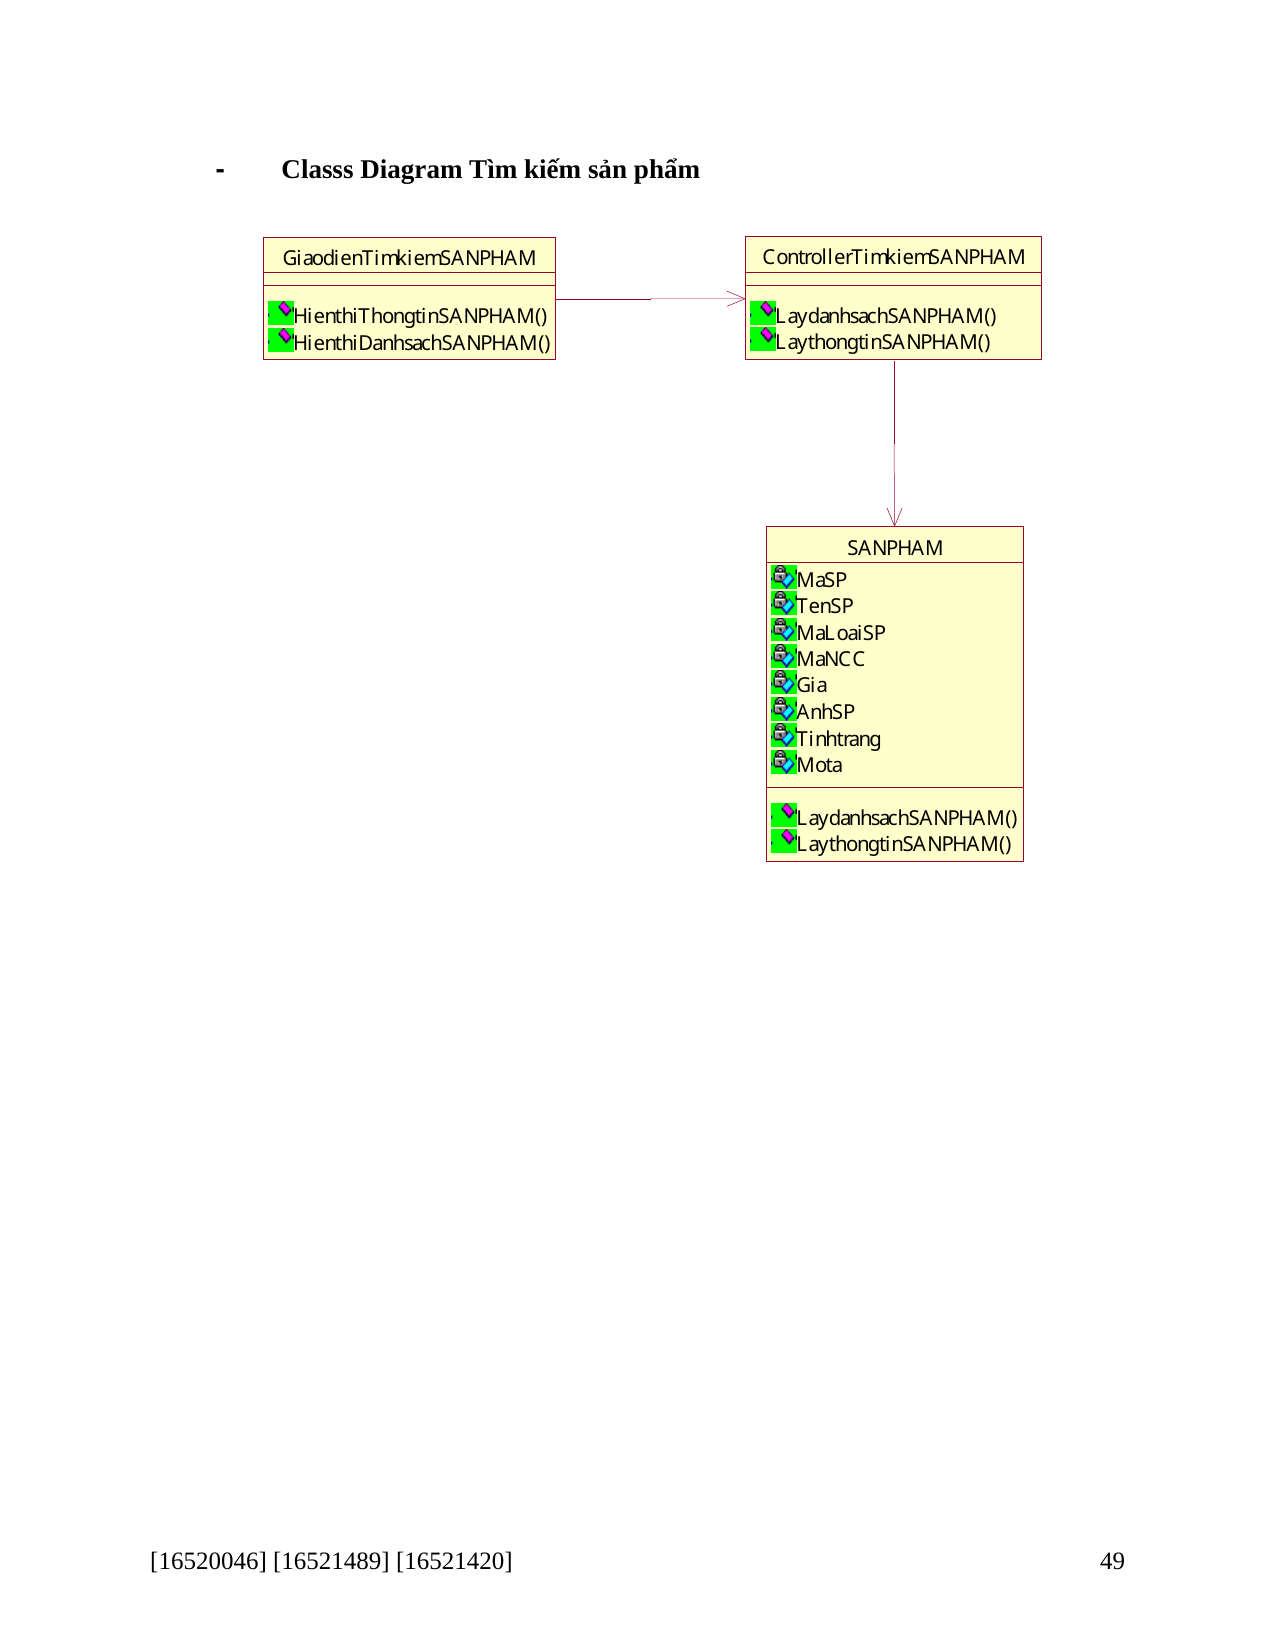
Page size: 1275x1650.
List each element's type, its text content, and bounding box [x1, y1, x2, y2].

list Classs Diagram Tìm kiếm sản phẩm [216, 150, 1191, 187]
